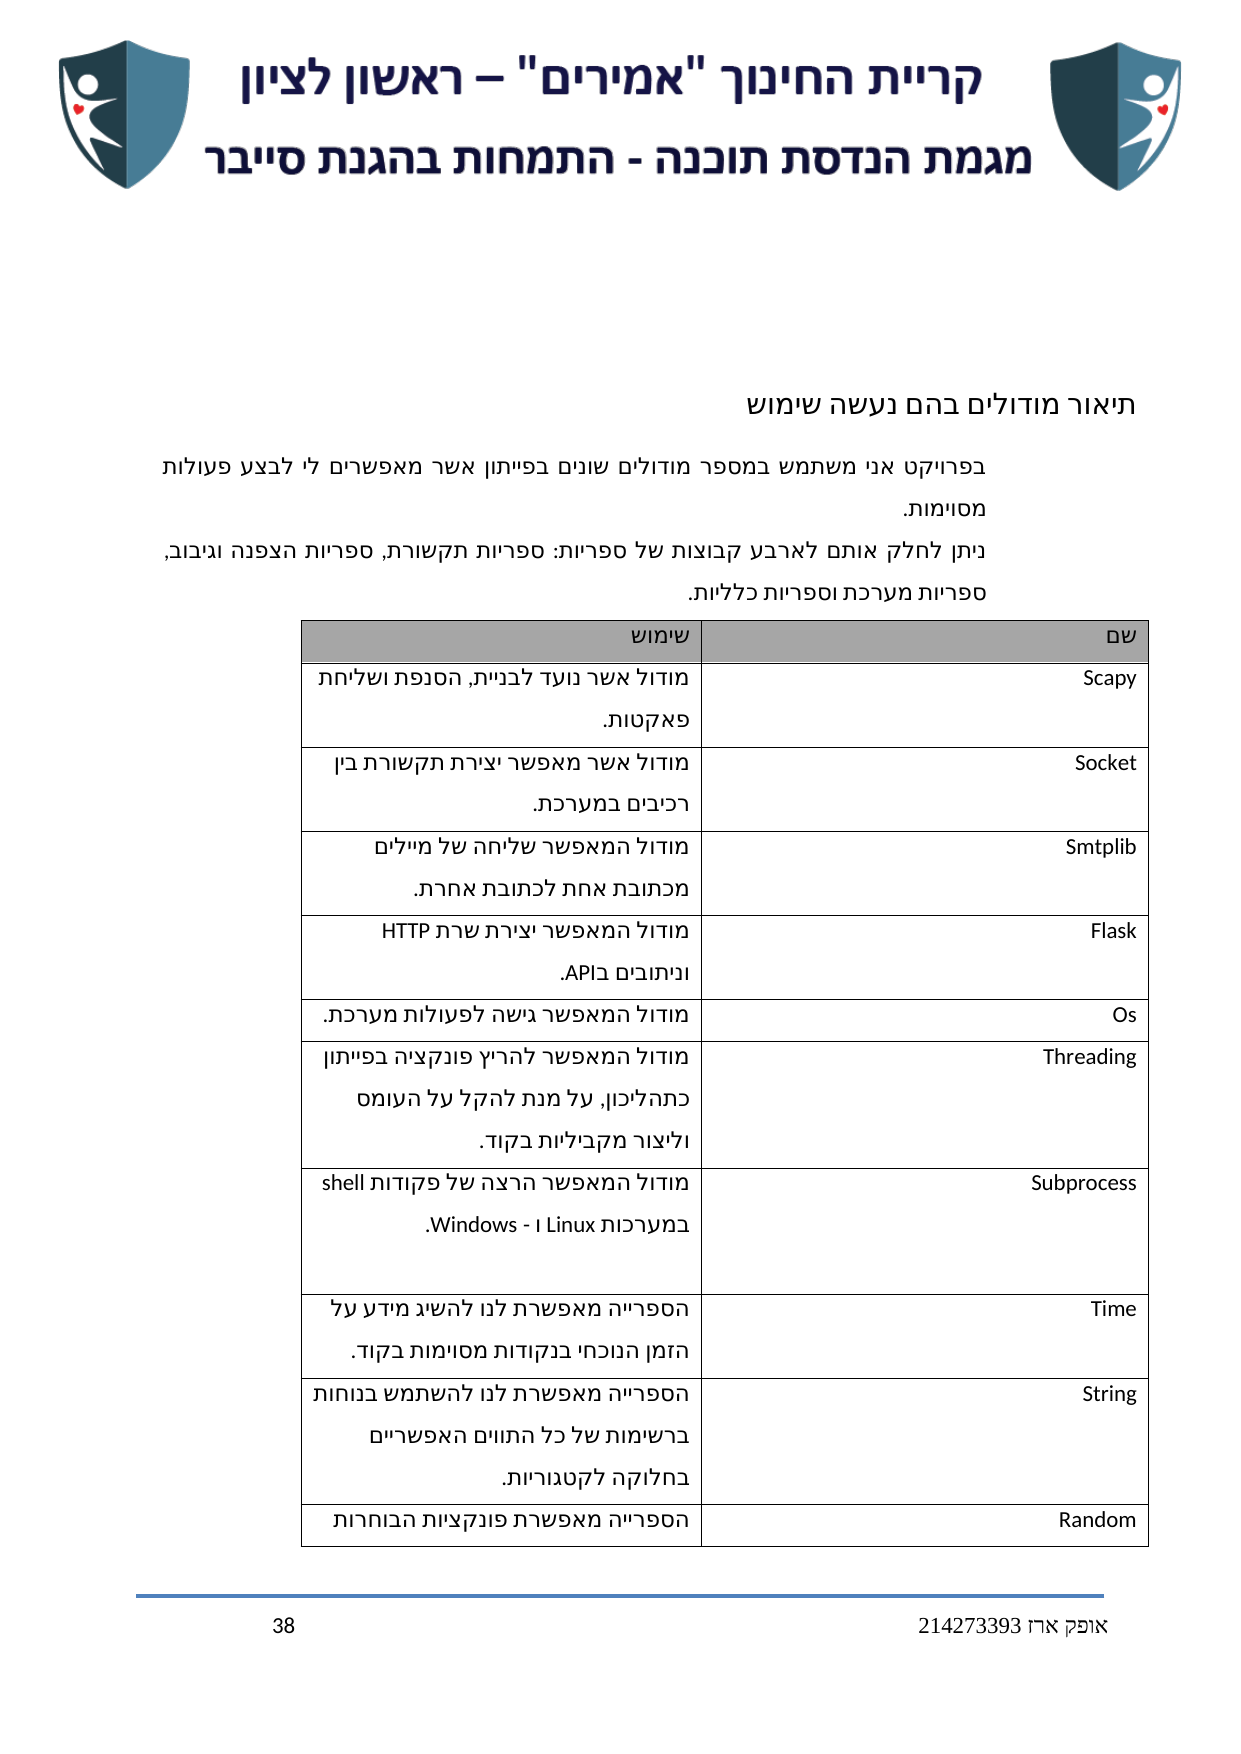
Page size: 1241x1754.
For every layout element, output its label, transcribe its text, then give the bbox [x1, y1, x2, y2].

table_cell מודול אשר מאפשר יצירת תקשורת בין רכיבים במערכת. [302, 748, 701, 831]
text ניתן לחלק אותם לארבע קבוצות של ספריות: ספריות תקשורת, ספריות הצפנה וגיבוב, ספריות מערכת וספריות כלליות. [162, 536, 987, 606]
table_header שימוש [302, 621, 701, 662]
table_cell מודול המאפשר גישה לפעולות מערכת. [302, 1000, 701, 1041]
table_cell Random [702, 1505, 1148, 1546]
table_cell הספרייה מאפשרת פונקציות הבוחרות באופן רנדומלי אלמנטים או מגרילות מספרים. [302, 1505, 701, 1546]
subtitle תיאור מודולים בהם נעשה שימוש [162, 386, 1137, 422]
table_cell מודול המאפשר הרצה של פקודות shell במערכות Linux ו - Windows. [302, 1169, 701, 1293]
table_cell Subprocess [702, 1169, 1148, 1293]
table_cell Scapy [702, 664, 1148, 747]
table_cell Threading [702, 1042, 1148, 1167]
table_cell מודול אשר נועד לבניית, הסנפת ושליחת פאקטות. [302, 664, 701, 747]
table_header שם [702, 621, 1148, 662]
table_cell מודול המאפשר להריץ פונקציה בפייתון כתהליכון, על מנת להקל על העומס וליצור מקביליות בקוד. [302, 1042, 701, 1167]
table_cell מודול המאפשר שליחה של מיילים מכתובת אחת לכתובת אחרת. [302, 832, 701, 915]
table_cell Socket [702, 748, 1148, 831]
table_cell Flask [702, 916, 1148, 999]
text בפרויקט אני משתמש במספר מודולים שונים בפייתון אשר מאפשרים לי לבצע פעולות מסוימות. [162, 452, 987, 522]
table_cell Time [702, 1295, 1148, 1378]
table_cell הספרייה מאפשרת לנו להשתמש בנוחות ברשימות של כל התווים האפשריים בחלוקה לקטגוריות. [302, 1379, 701, 1504]
table_cell הספרייה מאפשרת לנו להשיג מידע על הזמן הנוכחי בנקודות מסוימות בקוד. [302, 1295, 701, 1378]
table_cell Smtplib [702, 832, 1148, 915]
picture [58, 40, 1182, 192]
table_cell String [702, 1379, 1148, 1504]
table_cell מודול המאפשר יצירת שרת HTTP וניתובים בAPI. [302, 916, 701, 999]
table_cell Os [702, 1000, 1148, 1041]
